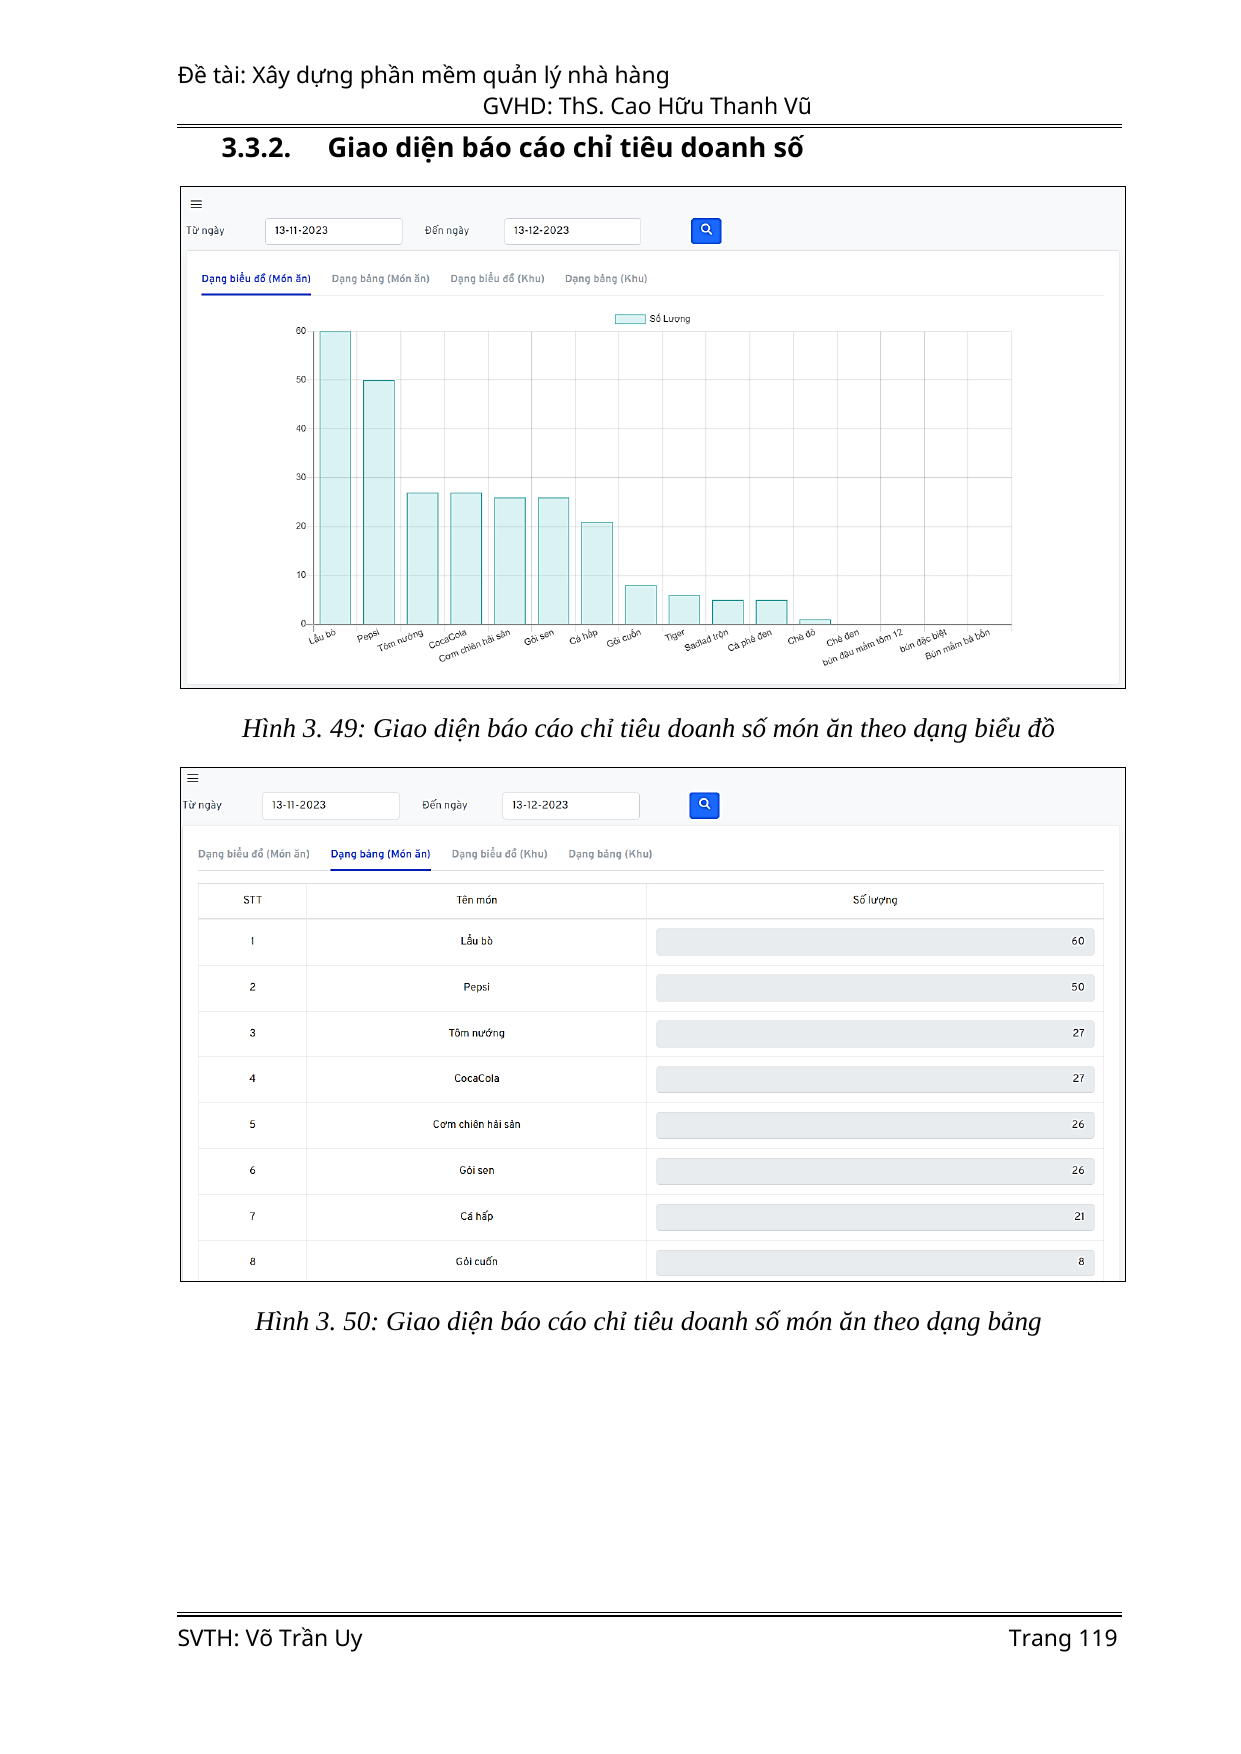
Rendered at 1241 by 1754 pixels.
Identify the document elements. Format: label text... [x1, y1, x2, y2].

subtitle Giao diện báo cáo chỉ tiêu doanh số [221, 128, 1122, 165]
picture [181, 187, 1125, 688]
text Hình 3. 49: Giao diện báo cáo chỉ tiêu doanh số món ăn theo dạng biểu đồ [177, 712, 1122, 743]
picture [181, 768, 1125, 1281]
text Hình 3. 50: Giao diện báo cáo chỉ tiêu doanh số món ăn theo dạng bảng [177, 1305, 1122, 1336]
